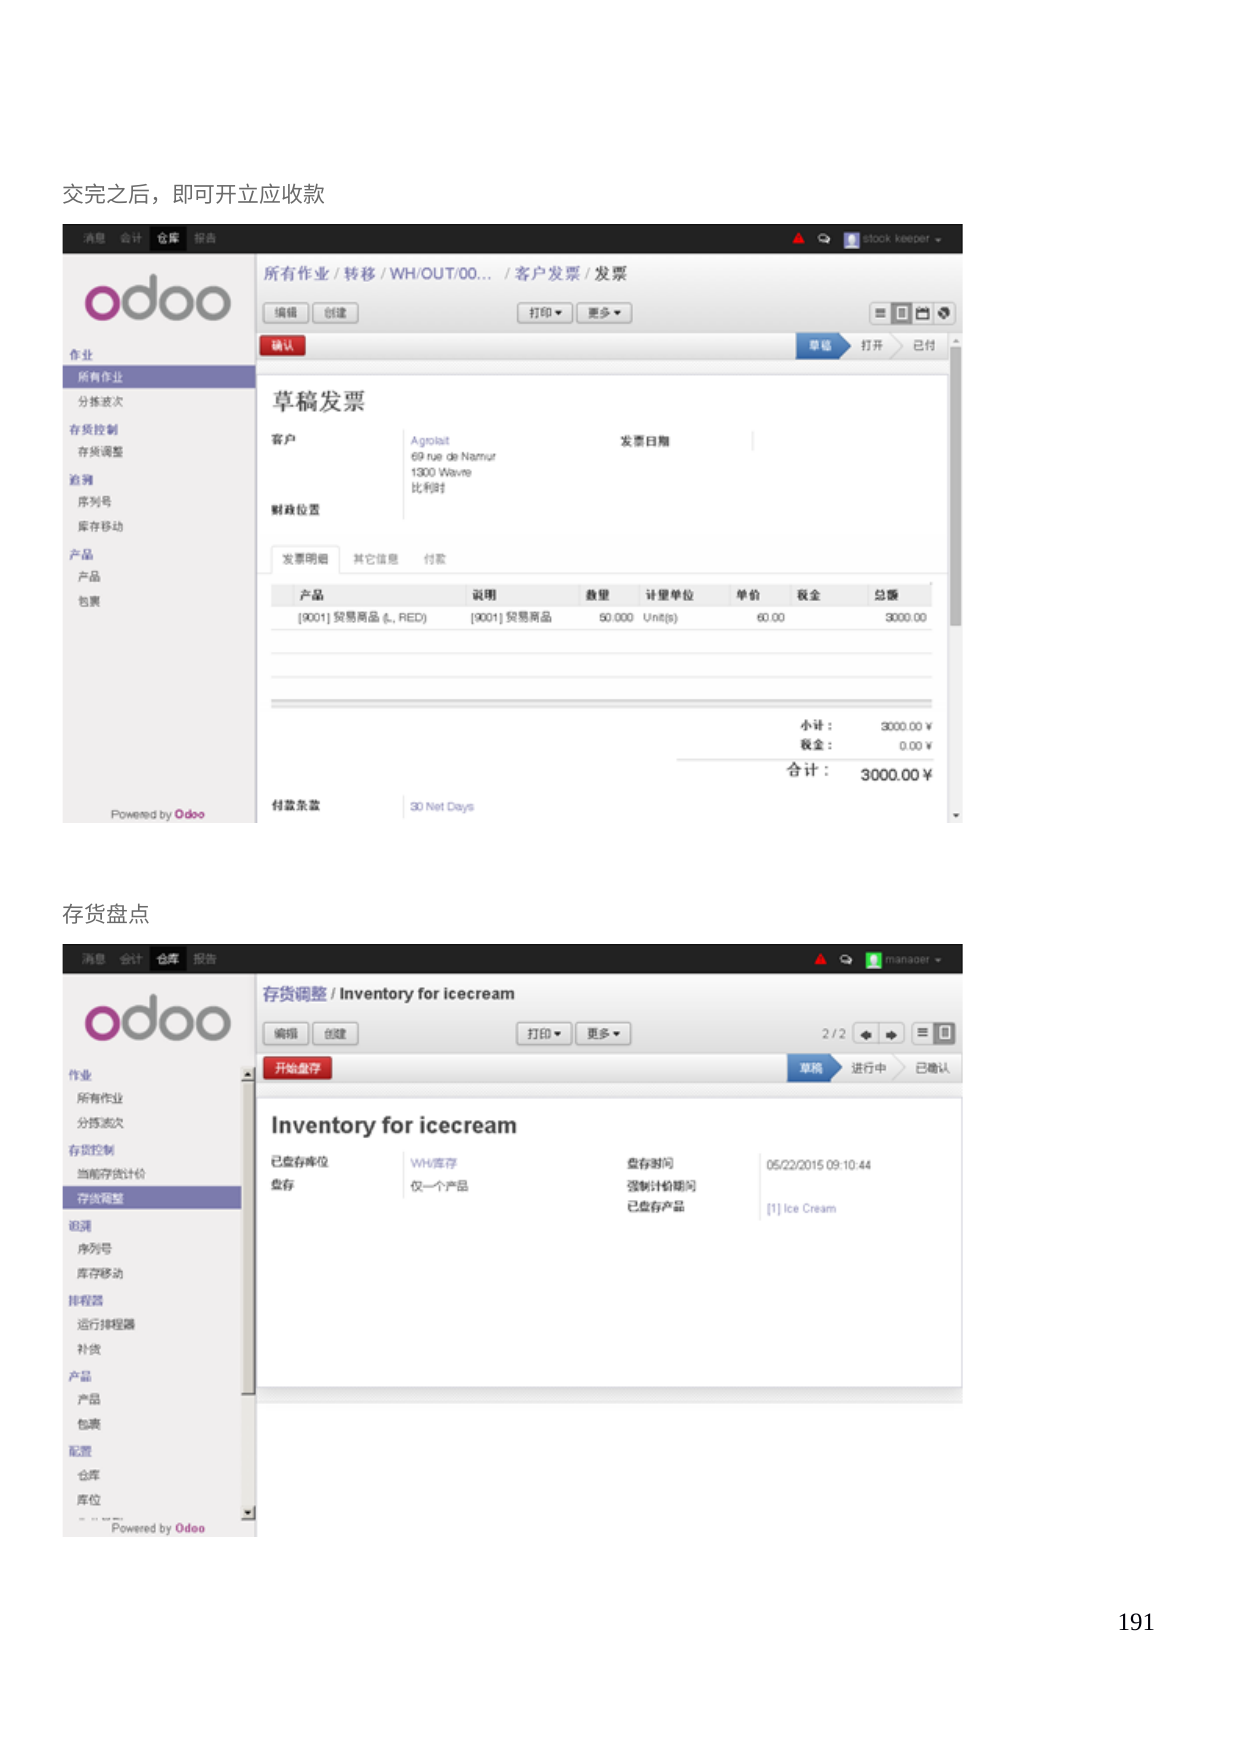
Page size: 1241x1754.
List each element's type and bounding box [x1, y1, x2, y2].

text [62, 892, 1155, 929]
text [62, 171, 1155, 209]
picture [62, 944, 963, 1537]
picture [62, 224, 963, 823]
